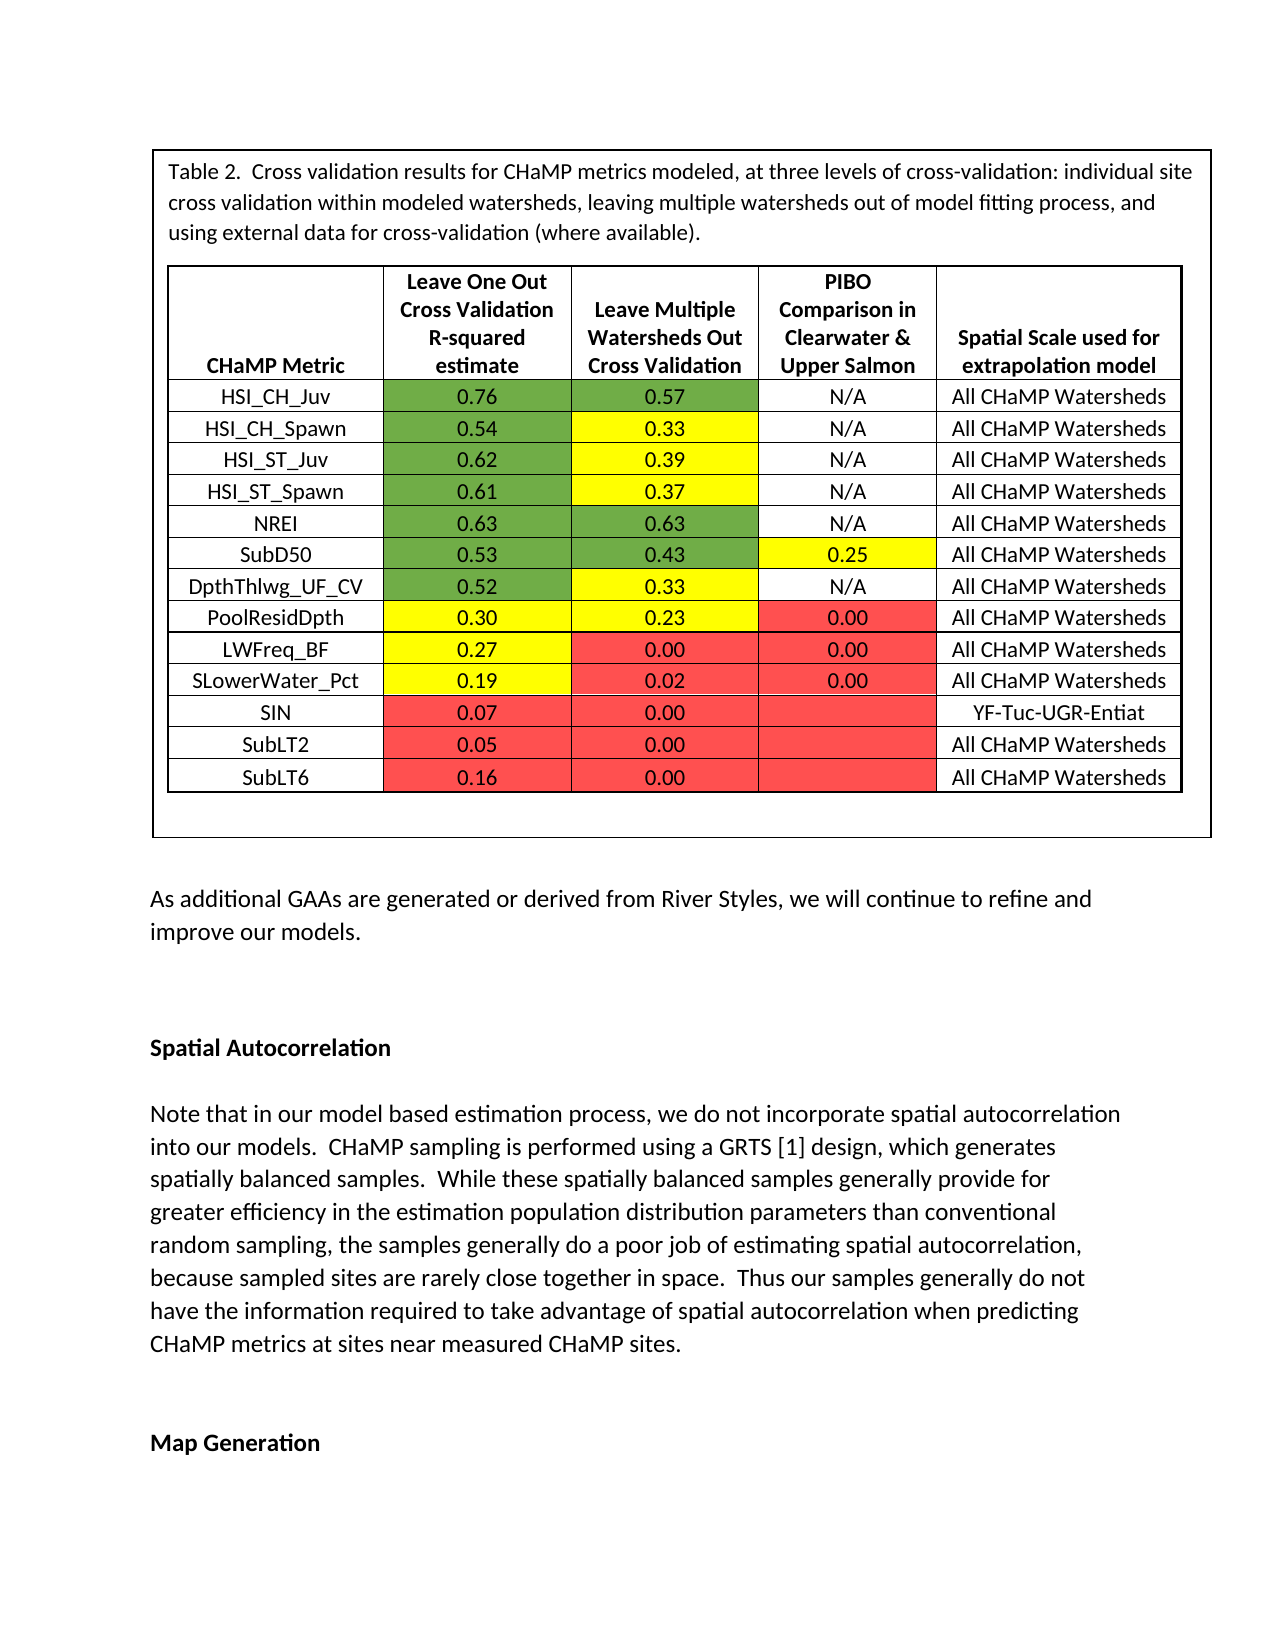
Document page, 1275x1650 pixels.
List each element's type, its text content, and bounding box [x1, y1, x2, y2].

text Spatial Autocorrelation [150, 1032, 1125, 1062]
text Note that in our model based estimation process, we do not incorporate spatial autocorrelation into our models. CHaMP sampling is performed using a GRTS [1] design, which generates spatially balanced samples. While these spatially balanced samples generally provide for greater efficiency in the estimation population distribution parameters than conventional random sampling, the samples generally do a poor job of estimating spatial autocorrelation, because sampled sites are rarely close together in space. Thus our samples generally do not have the information required to take advantage of spatial autocorrelation when predicting CHaMP metrics at sites near measured CHaMP sites. [150, 1098, 1125, 1359]
text Map Generation [150, 1427, 1125, 1457]
text As additional GAAs are generated or derived from River Styles, we will continue to refine and improve our models. [150, 883, 1125, 947]
